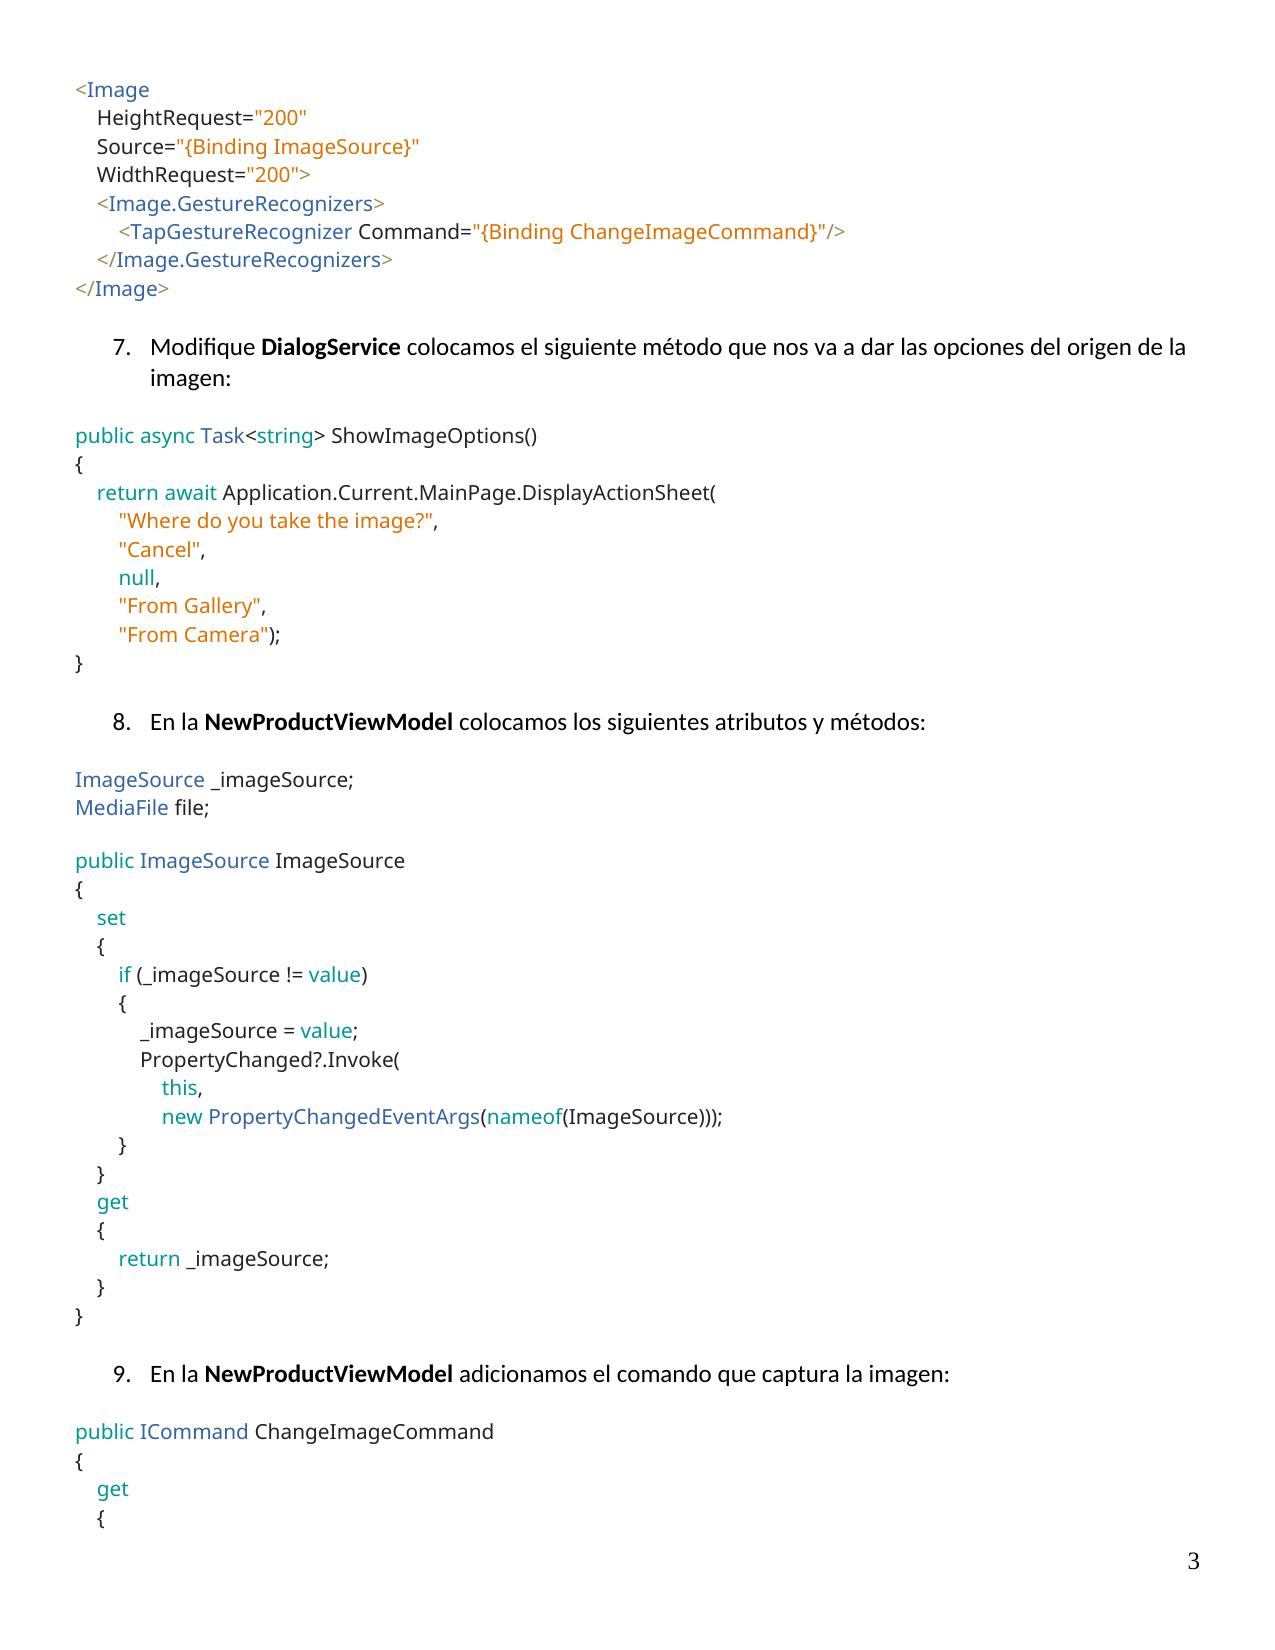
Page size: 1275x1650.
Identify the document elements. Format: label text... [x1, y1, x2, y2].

list En la NewProductViewModel adicionamos el comando que captura la imagen: [112, 1358, 1200, 1389]
text public ImageSource ImageSource { set { if (_imageSource != value) { _imageSource = value; PropertyChanged?.Invoke( this, new PropertyChangedEventArgs(nameof(ImageSource))); } } get { return _imageSource; } } [75, 846, 1200, 1329]
list En la NewProductViewModel colocamos los siguientes atributos y métodos: [112, 706, 1200, 736]
list Modifique DialogService colocamos el siguiente método que nos va a dar las opciones del origen de la imagen: [112, 331, 1200, 392]
text <Image HeightRequest="200" Source="{Binding ImageSource}" WidthRequest="200"> <Image.GestureRecognizers> <TapGestureRecognizer Command="{Binding ChangeImageCommand}"/> </Image.GestureRecognizers> </Image> [75, 75, 1200, 302]
text ImageSource _imageSource; MediaFile file; [75, 765, 1200, 822]
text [75, 1417, 1200, 1531]
text public async Task<string> ShowImageOptions() { return await Application.Current.MainPage.DisplayActionSheet( "Where do you take the image?", "Cancel", null, "From Gallery", "From Camera"); } [75, 421, 1200, 677]
